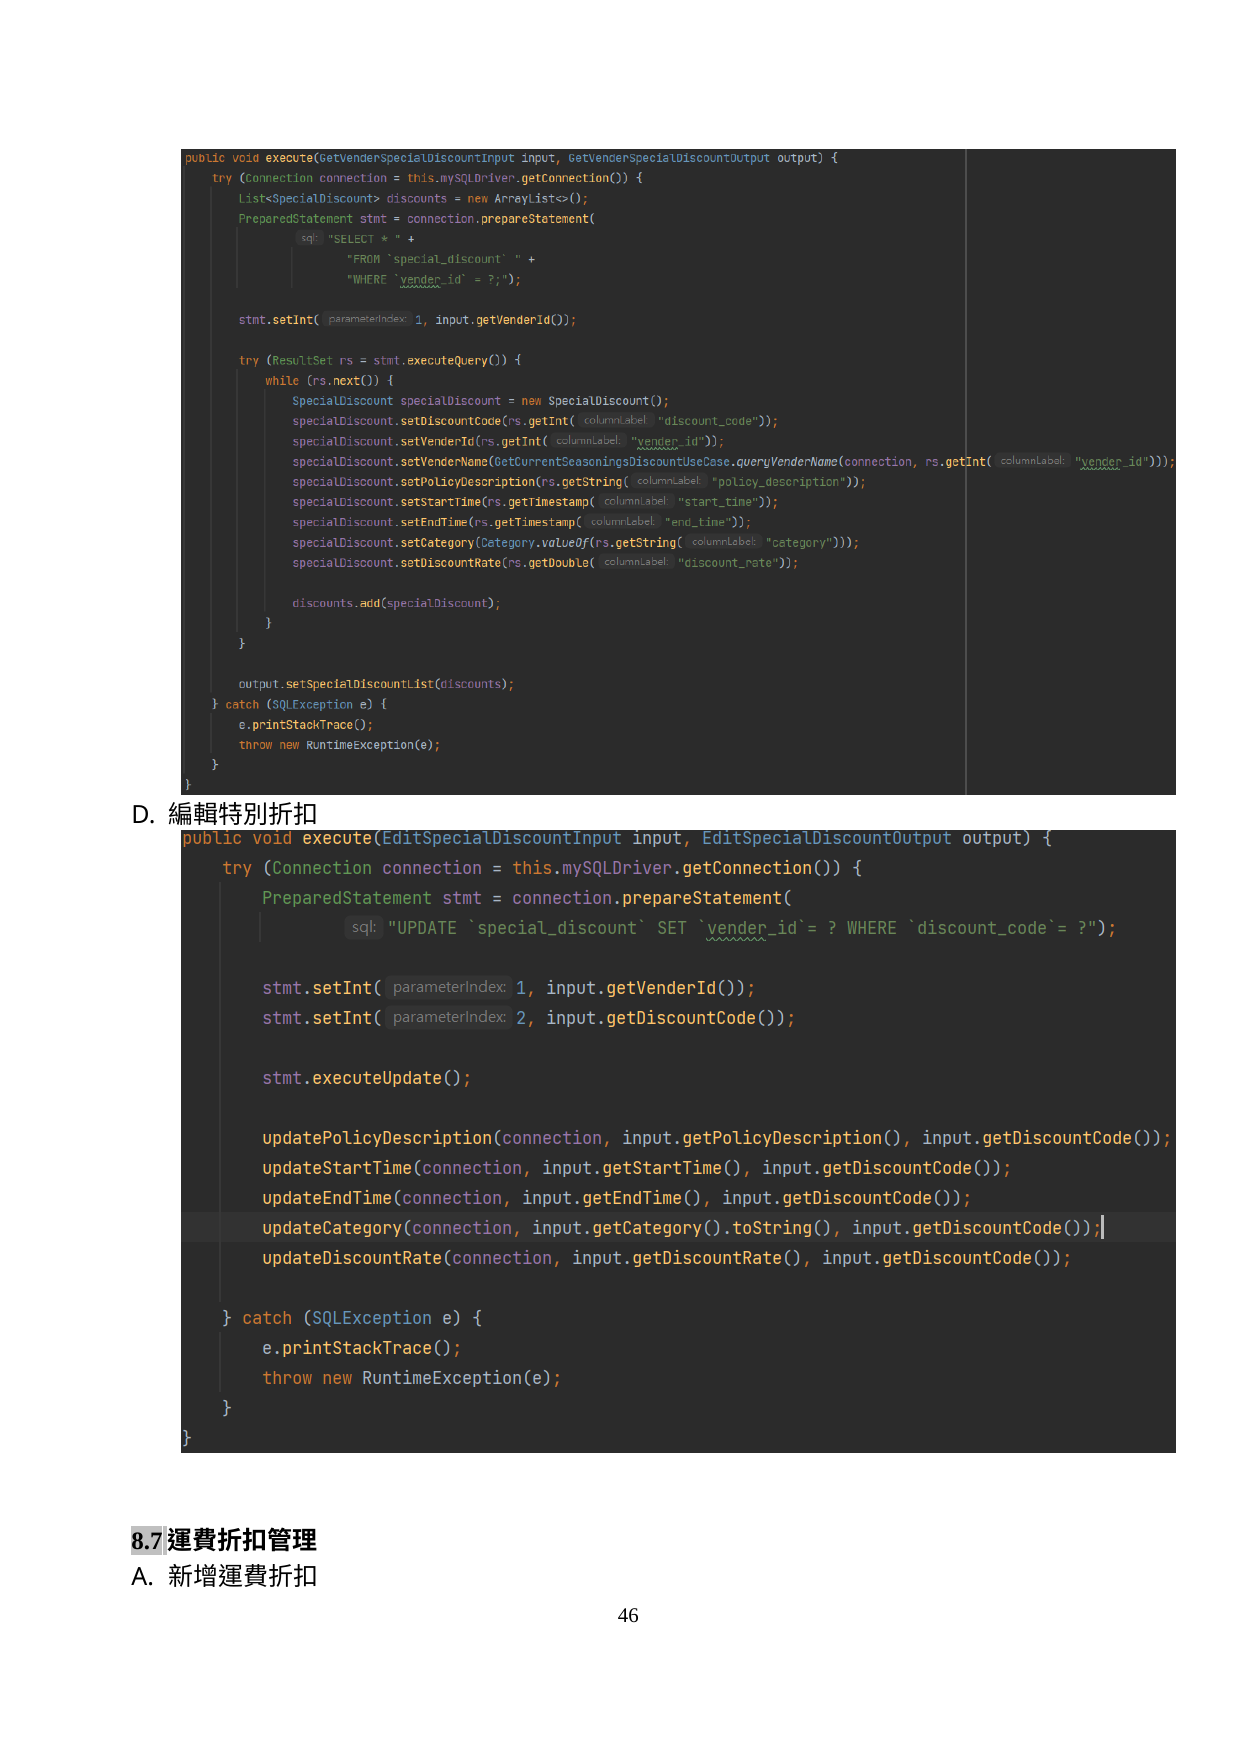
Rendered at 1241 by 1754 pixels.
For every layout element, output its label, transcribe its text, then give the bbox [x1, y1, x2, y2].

picture [181, 830, 1176, 1453]
picture [181, 149, 1176, 795]
list 新增運費折扣 [131, 1557, 1125, 1593]
subtitle 8.7運費折扣管理 [131, 1521, 1125, 1557]
list 編輯特別折扣 [131, 794, 1125, 831]
